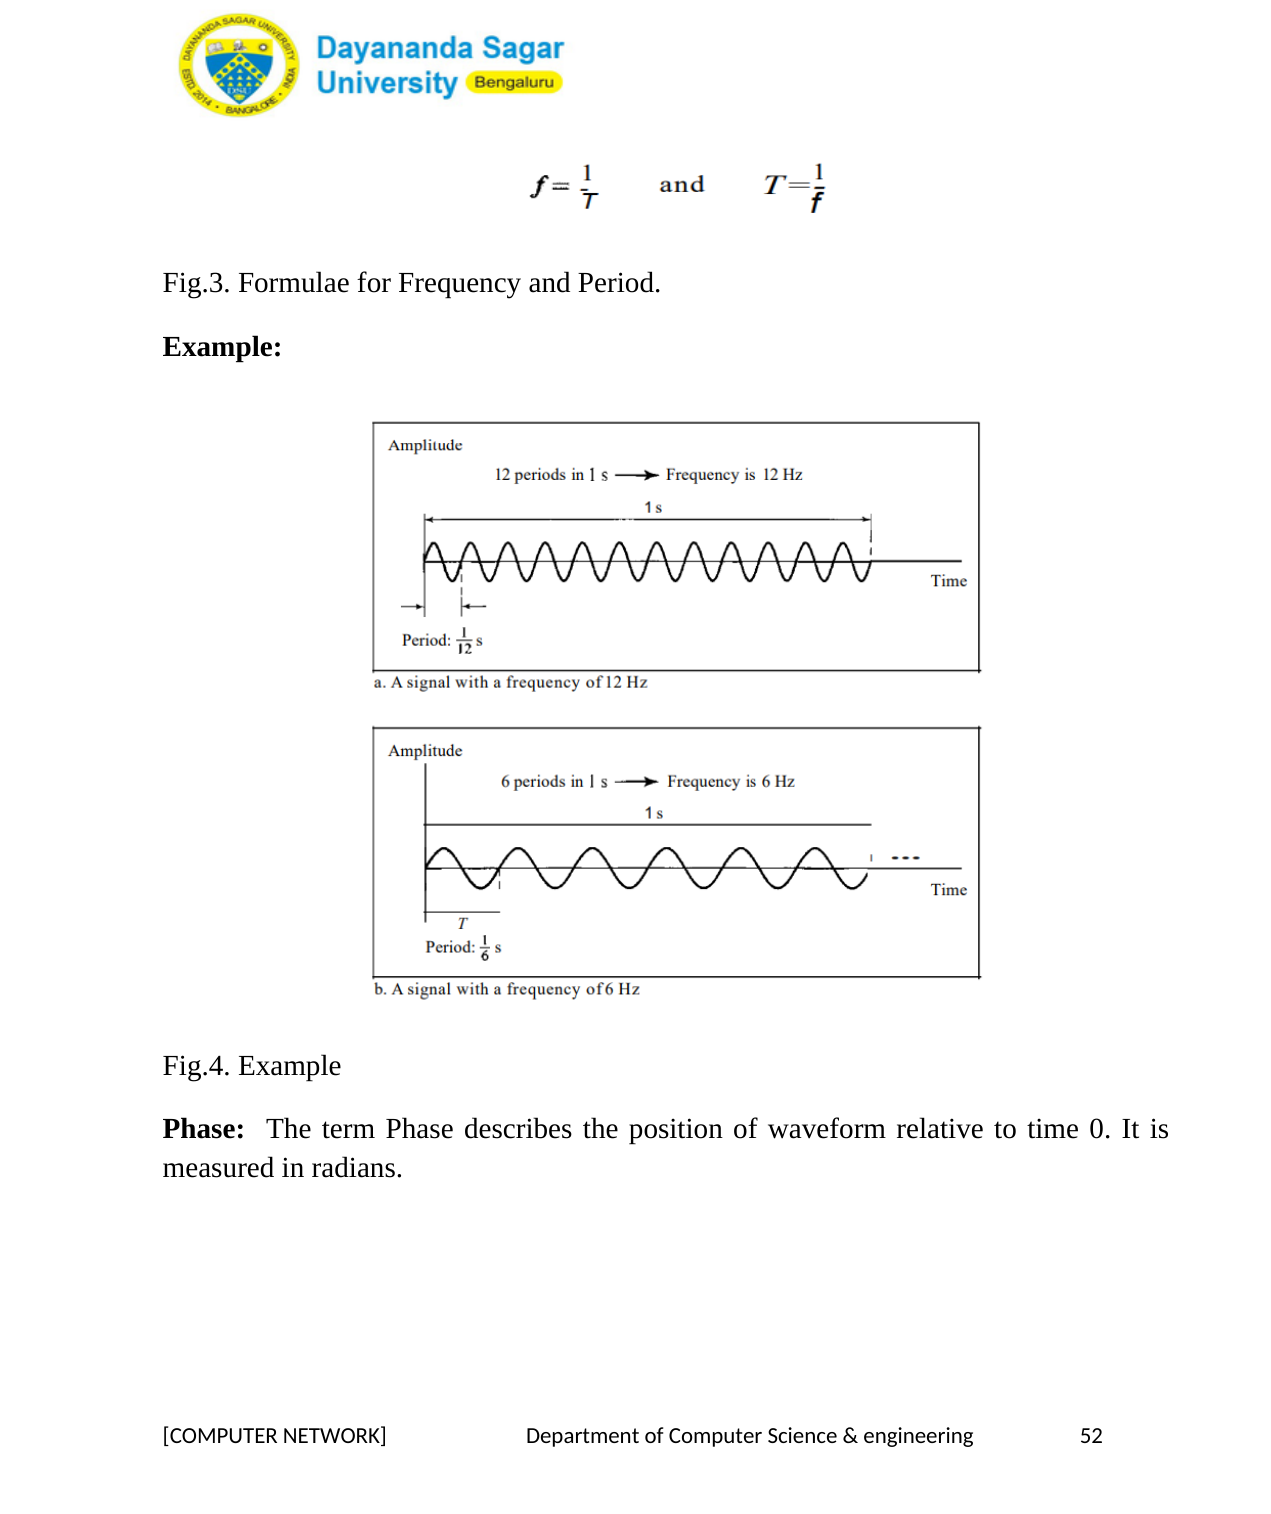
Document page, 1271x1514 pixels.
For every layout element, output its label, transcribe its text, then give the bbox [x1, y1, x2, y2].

text Phase: The term Phase describes the position of waveform relative to time 0. It is measured in radians. [162, 1112, 1171, 1184]
text Fig.4. Example [162, 1048, 1171, 1082]
picture [314, 392, 1020, 1019]
text Example: [162, 329, 1171, 362]
text Fig.3. Formulae for Frequency and Period. [162, 265, 1171, 299]
picture [162, 0, 874, 237]
